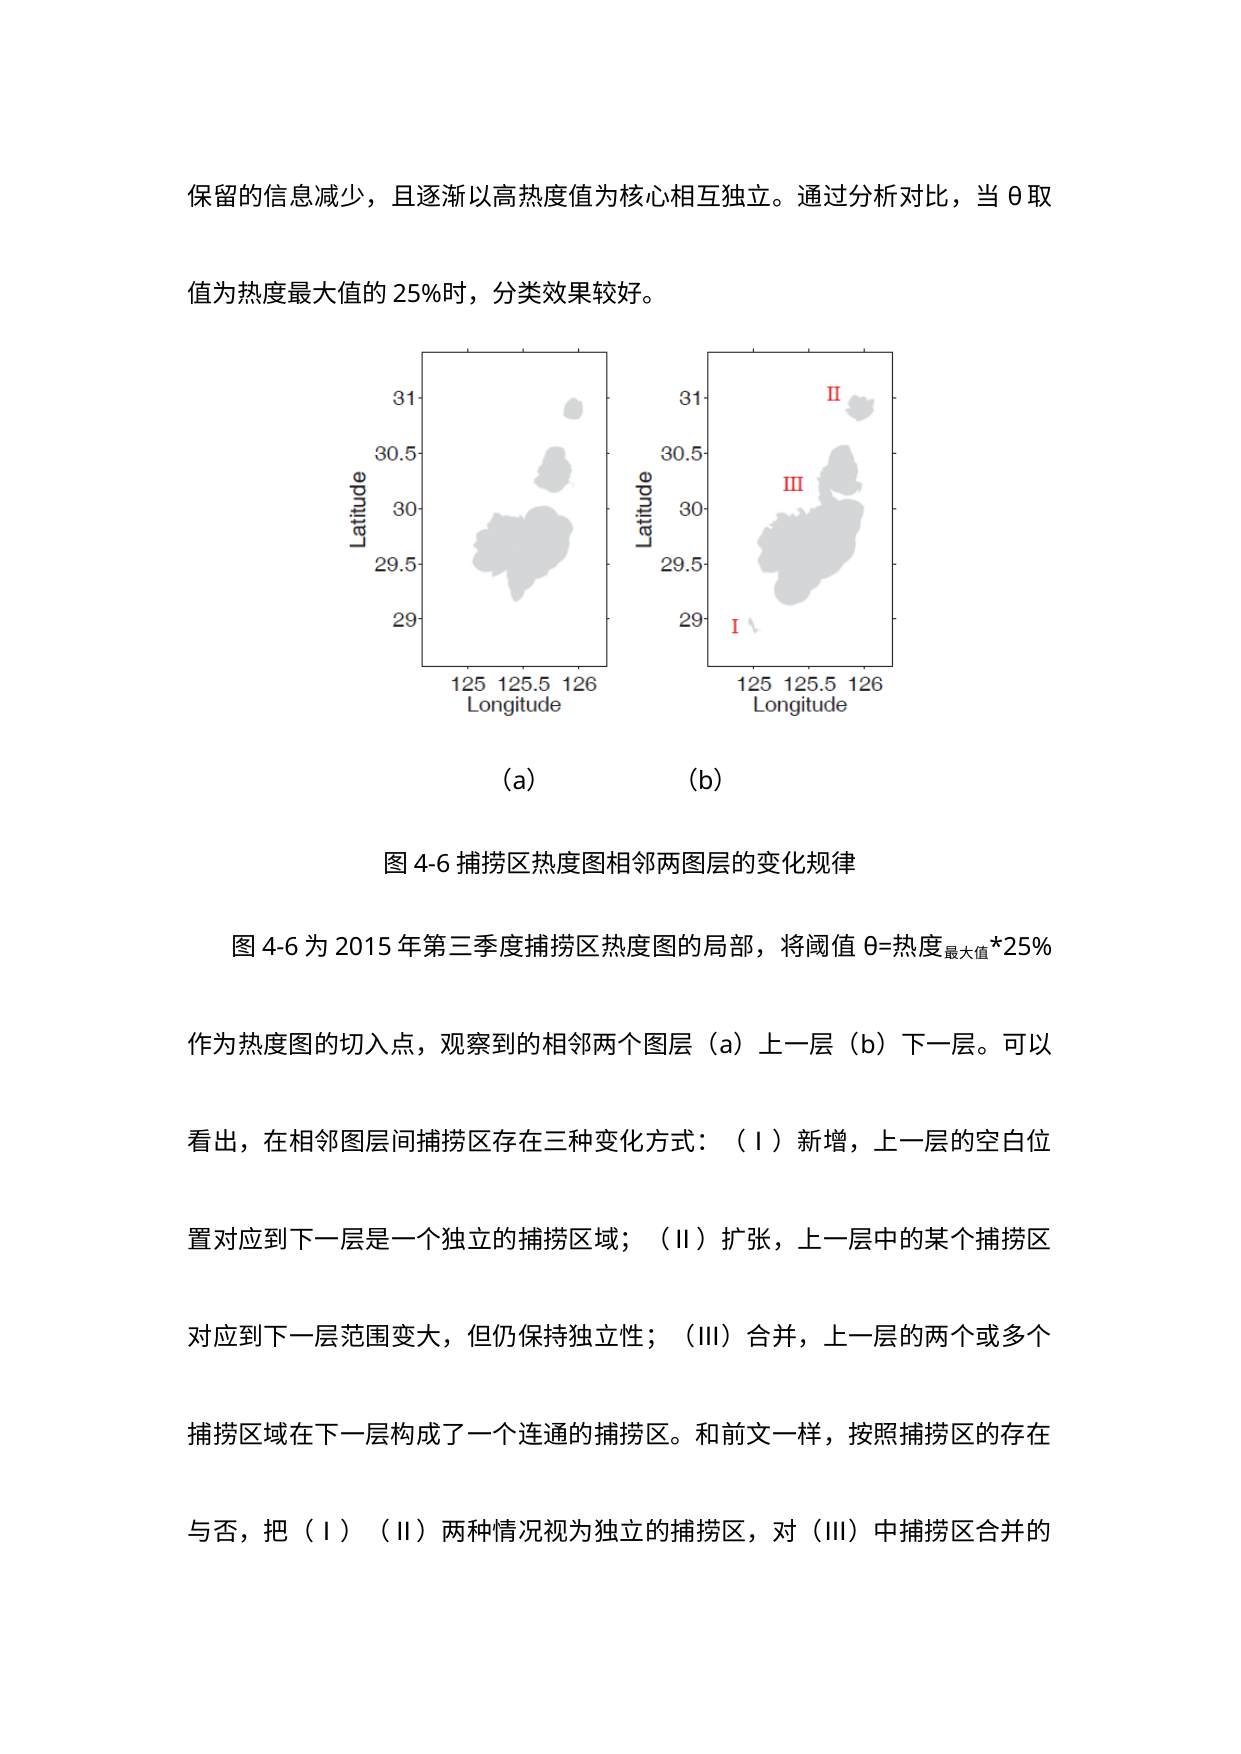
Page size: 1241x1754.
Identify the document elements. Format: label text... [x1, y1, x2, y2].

list （b） [487, 746, 1053, 811]
picture [338, 342, 902, 721]
text 图4-6 捕捞区热度图相邻两图层的变化规律 [187, 829, 1053, 894]
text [187, 912, 1053, 1562]
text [187, 162, 1053, 324]
